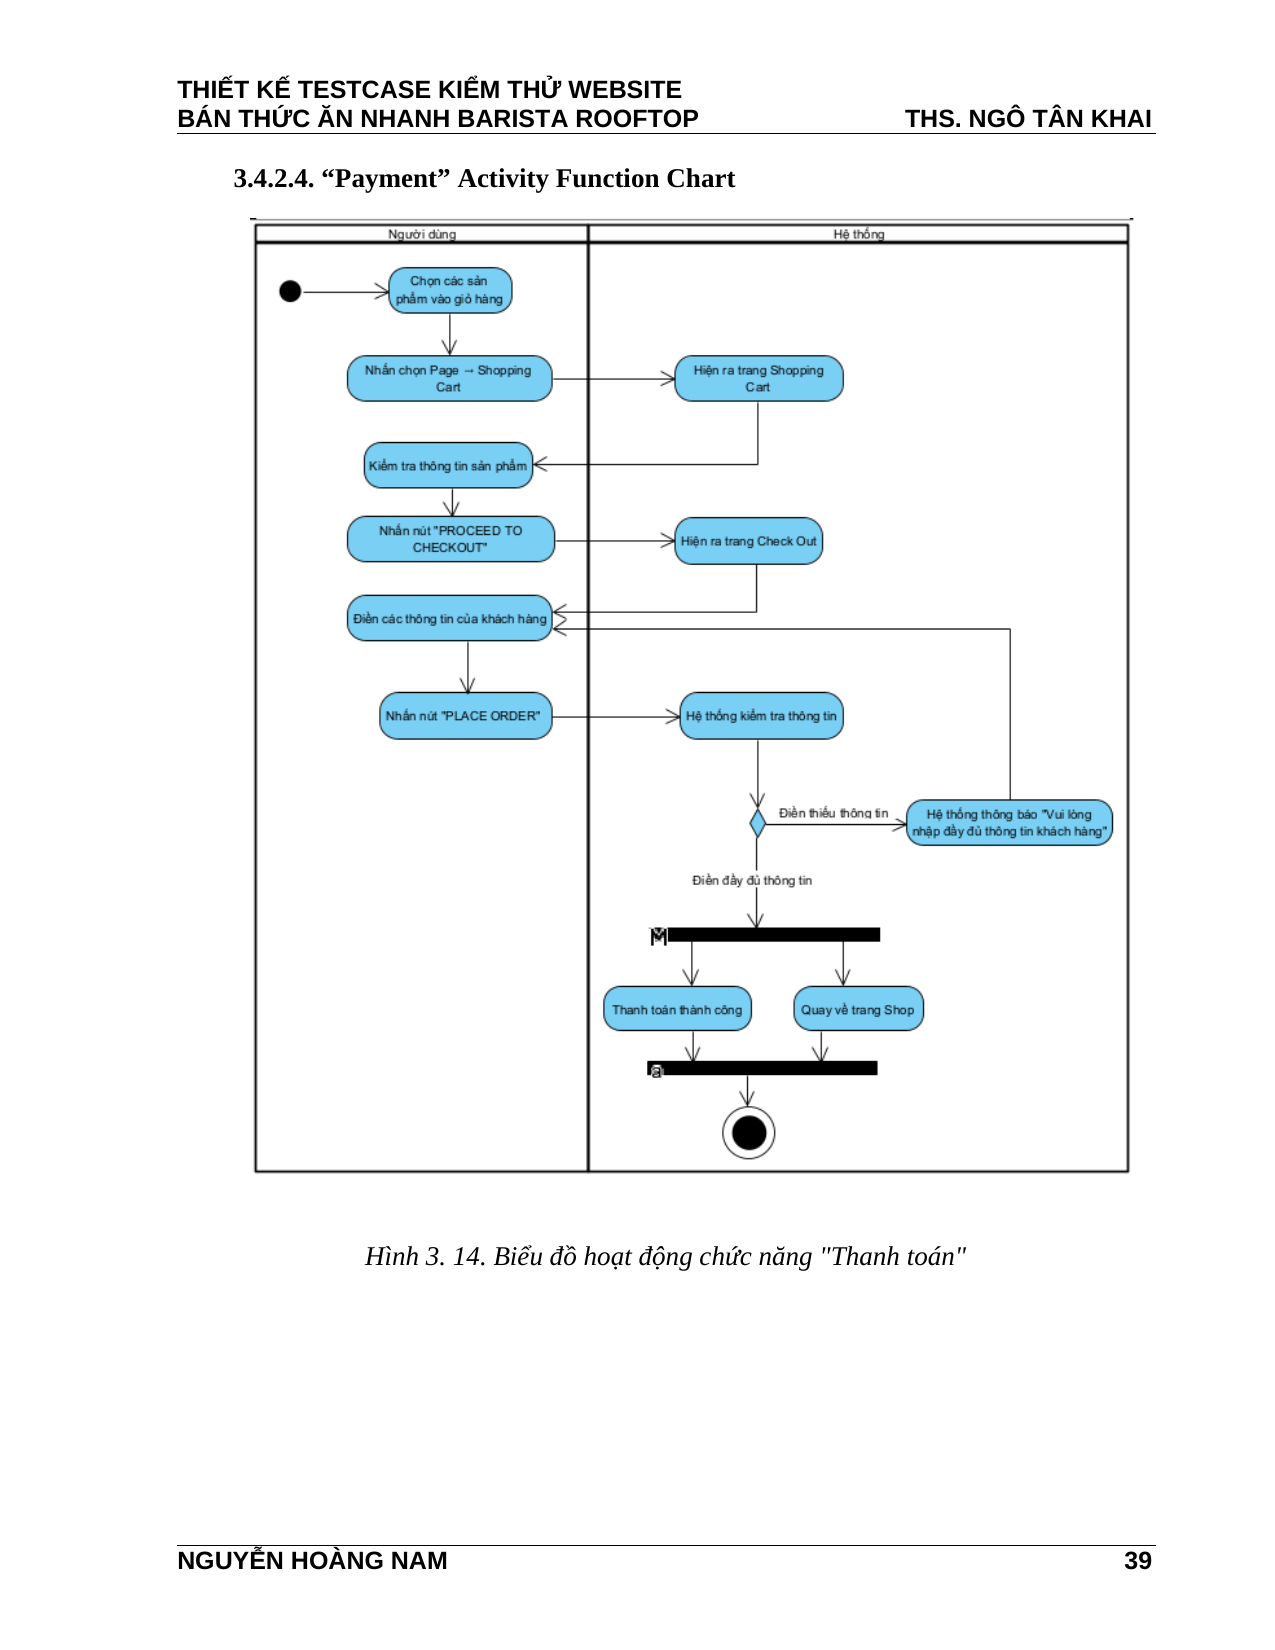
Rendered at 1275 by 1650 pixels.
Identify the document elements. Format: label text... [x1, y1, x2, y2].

subtitle 3.4.2.4. “Payment” Activity Function Chart [233, 162, 1156, 193]
picture [250, 218, 1134, 1175]
